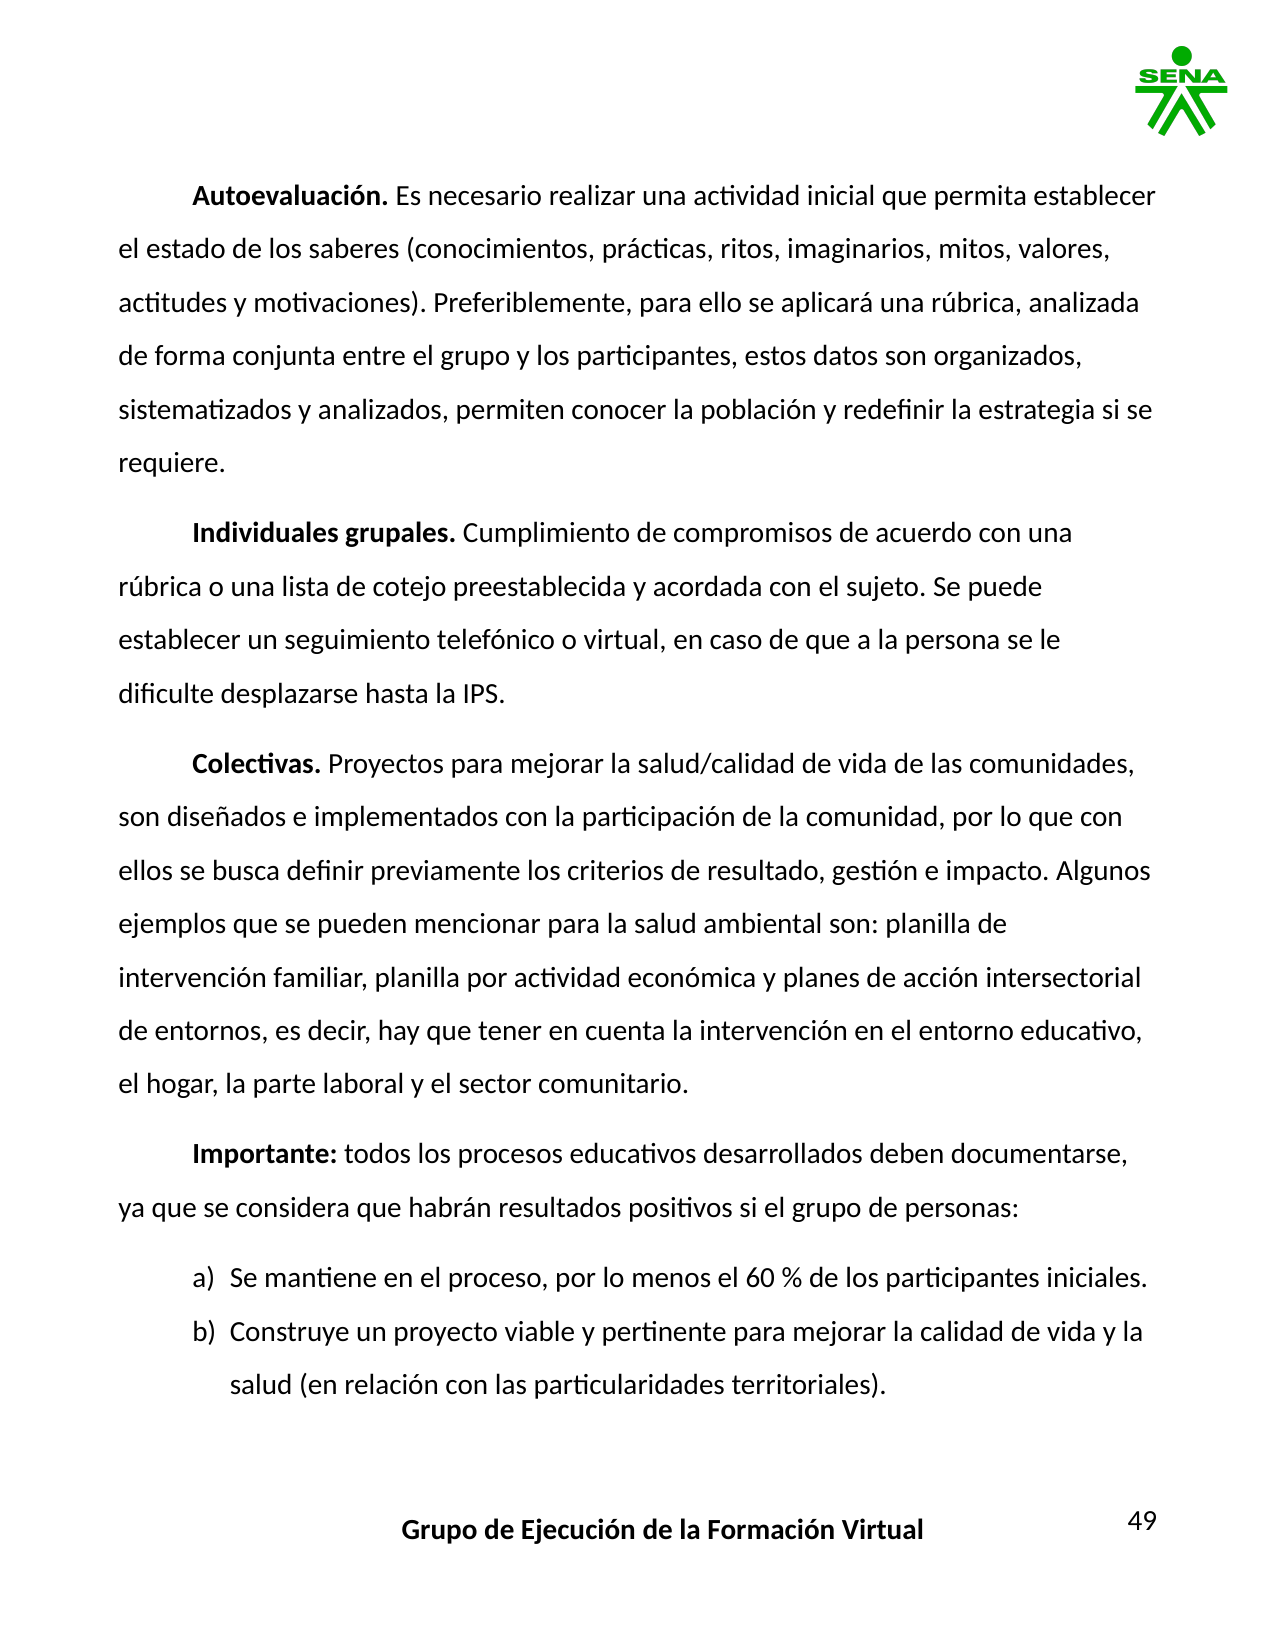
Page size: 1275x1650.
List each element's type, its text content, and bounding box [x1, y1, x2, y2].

text Importante: todos los procesos educativos desarrollados deben documentarse, ya que se considera que habrán resultados positivos si el grupo de personas: [118, 1136, 1157, 1225]
text Autoevaluación. Es necesario realizar una actividad inicial que permita establecer el estado de los saberes (conocimientos, prácticas, ritos, imaginarios, mitos, valores, actitudes y motivaciones). Preferiblemente, para ello se aplicará una rúbrica, analizada de forma conjunta entre el grupo y los participantes, estos datos son organizados, sistematizados y analizados, permiten conocer la población y redefinir la estrategia si se requiere. [118, 177, 1157, 480]
text Colectivas. Proyectos para mejorar la salud/calidad de vida de las comunidades, son diseñados e implementados con la participación de la comunidad, por lo que con ellos se busca definir previamente los criterios de resultado, gestión e impacto. Algunos ejemplos que se pueden mencionar para la salud ambiental son: planilla de intervención familiar, planilla por actividad económica y planes de acción intersectorial de entornos, es decir, hay que tener en cuenta la intervención en el entorno educativo, el hogar, la parte laboral y el sector comunitario. [118, 745, 1157, 1101]
text Individuales grupales. Cumplimiento de compromisos de acuerdo con una rúbrica o una lista de cotejo preestablecida y acordada con el sujeto. Se puede establecer un seguimiento telefónico o virtual, en caso de que a la persona se le dificulte desplazarse hasta la IPS. [118, 514, 1157, 710]
picture [1135, 46, 1228, 136]
list Se mantiene en el proceso, por lo menos el 60 % de los participantes iniciales. [192, 1259, 1157, 1295]
list Construye un proyecto viable y pertinente para mejorar la calidad de vida y la salud (en relación con las particularidades territoriales). [192, 1313, 1157, 1402]
